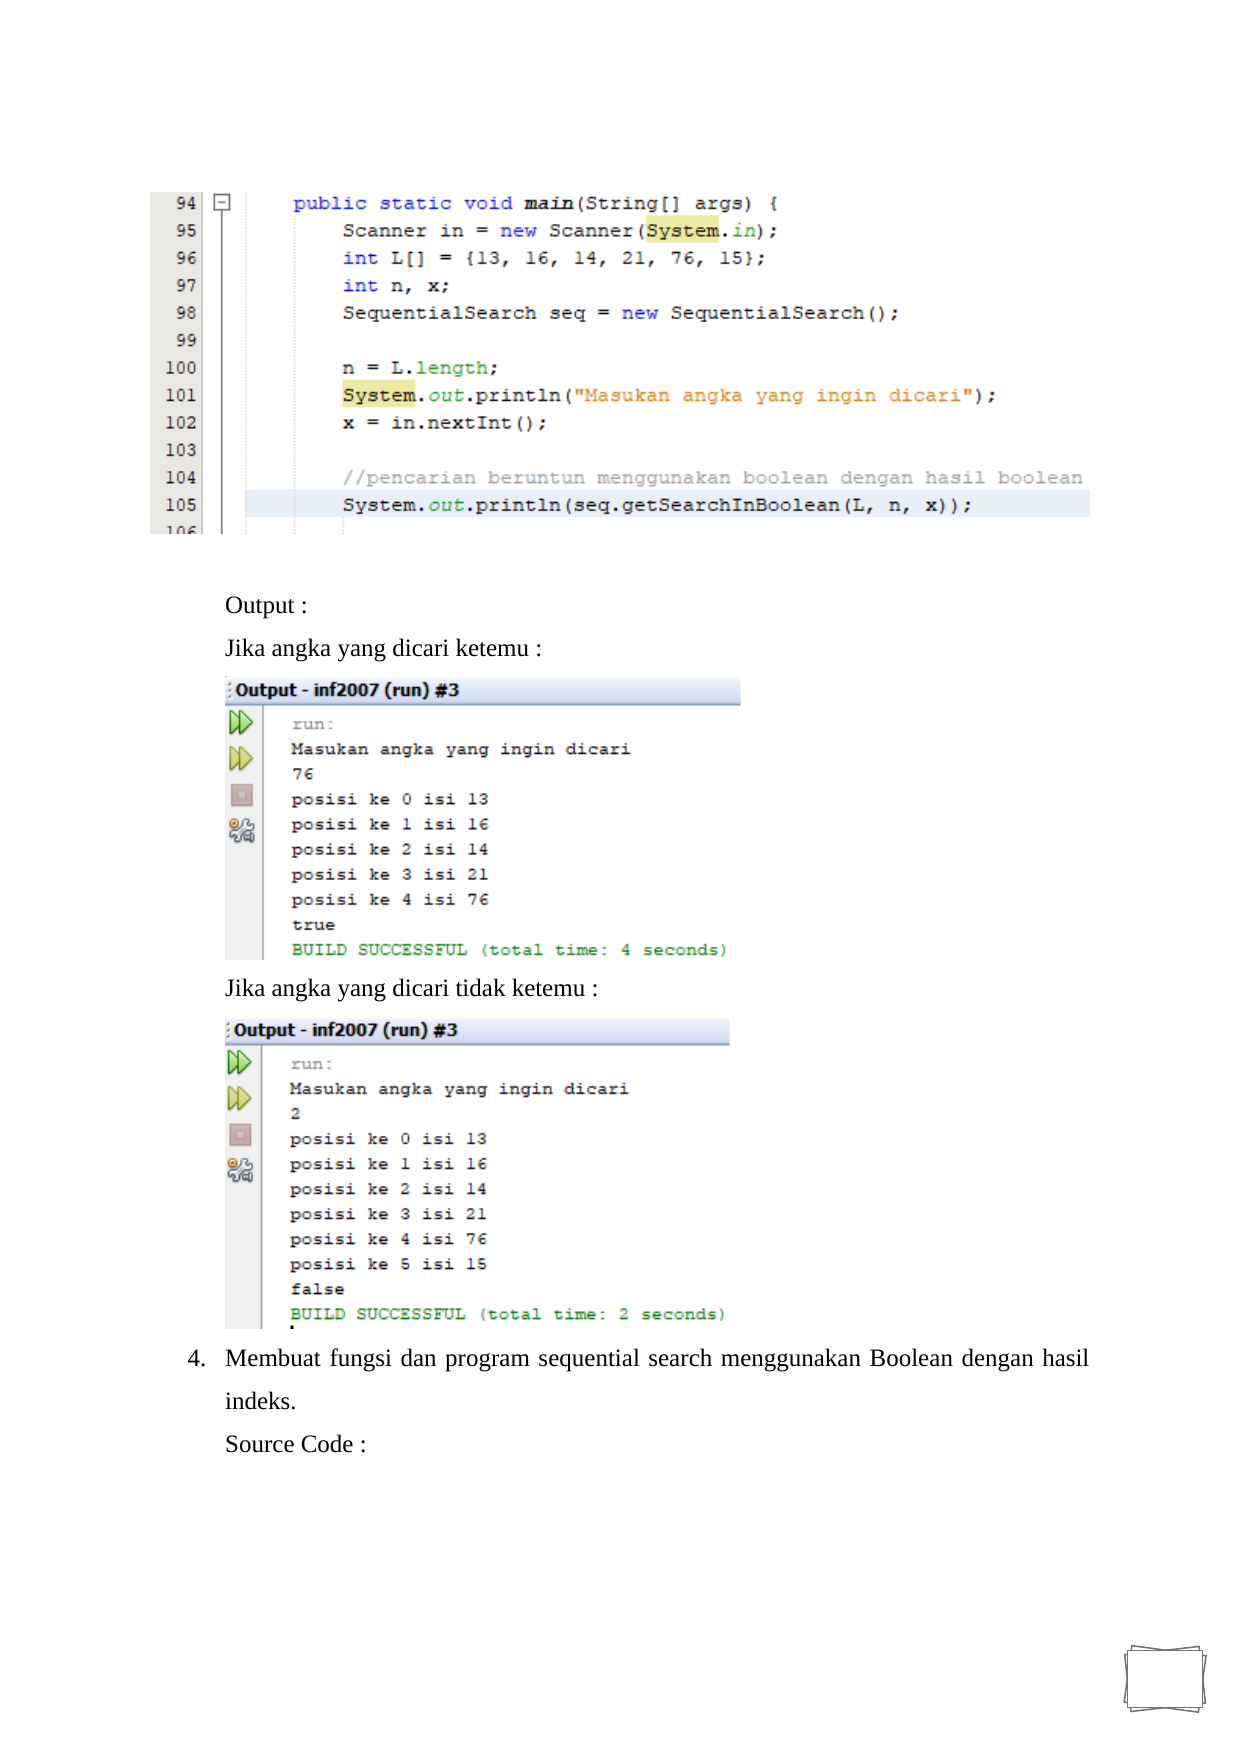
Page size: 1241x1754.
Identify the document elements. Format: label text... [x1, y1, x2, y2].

picture [225, 1016, 730, 1329]
picture [150, 192, 1091, 534]
text Source Code : [225, 1429, 1090, 1458]
list Jika angka yang dicari tidak ketemu : [225, 973, 1090, 1002]
picture [225, 676, 741, 960]
list Output : [225, 590, 1090, 619]
list Jika angka yang dicari ketemu : [225, 633, 1090, 662]
list Membuat fungsi dan program sequential search menggunakan Boolean dengan hasil indeks. [187, 1343, 1090, 1415]
